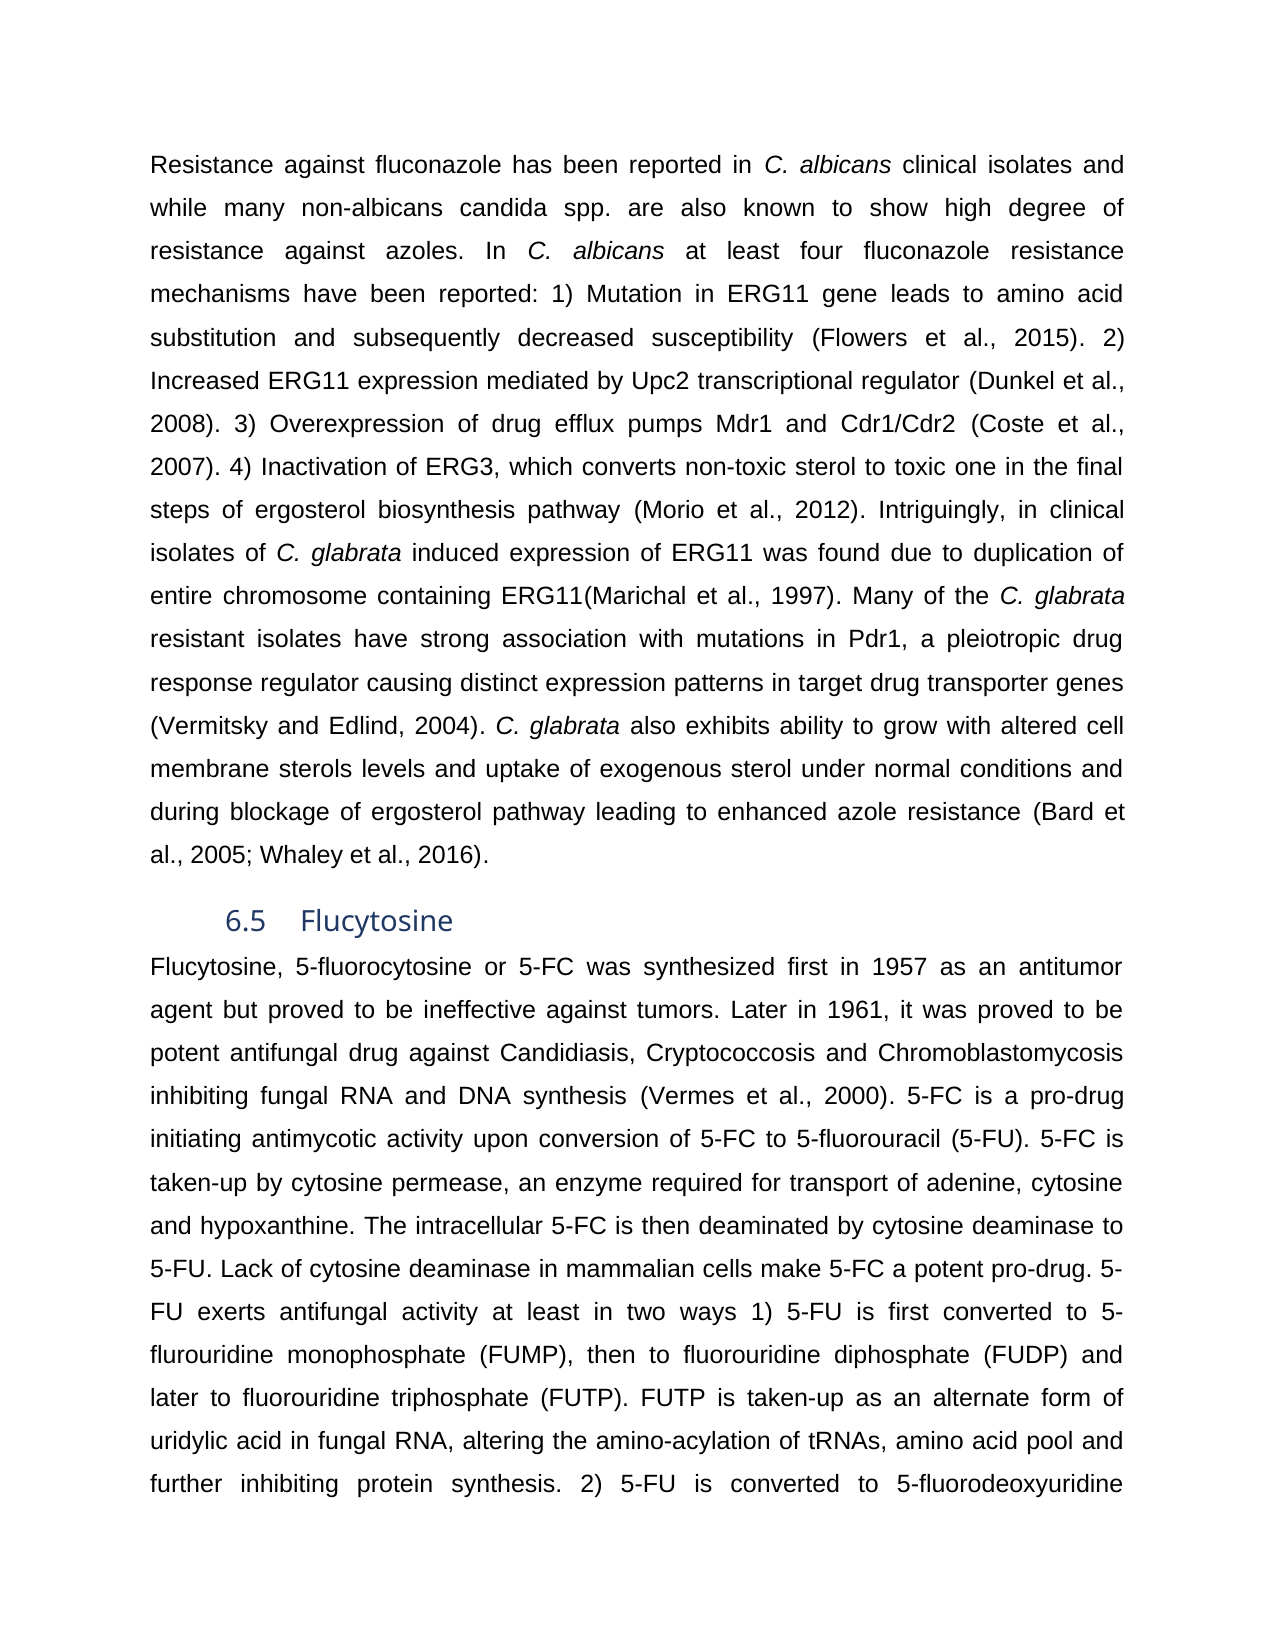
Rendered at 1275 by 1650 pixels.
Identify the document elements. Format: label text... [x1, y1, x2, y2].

text Resistance against fluconazole has been reported in C. albicans clinical isolates and while many non-albicans candida spp. are also known to show high degree of resistance against azoles. In C. albicans at least four fluconazole resistance mechanisms have been reported: 1) Mutation in ERG11 gene leads to amino acid substitution and subsequently decreased susceptibility (Flowers et al., 2015). 2) Increased ERG11 expression mediated by Upc2 transcriptional regulator (Dunkel et al., 2008). 3) Overexpression of drug efflux pumps Mdr1 and Cdr1/Cdr2 (Coste et al., 2007). 4) Inactivation of ERG3, which converts non-toxic sterol to toxic one in the final steps of ergosterol biosynthesis pathway (Morio et al., 2012). Intriguingly, in clinical isolates of C. glabrata induced expression of ERG11 was found due to duplication of entire chromosome containing ERG11(Marichal et al., 1997). Many of the C. glabrata resistant isolates have strong association with mutations in Pdr1, a pleiotropic drug response regulator causing distinct expression patterns in target drug transporter genes (Vermitsky and Edlind, 2004). C. glabrata also exhibits ability to grow with altered cell membrane sterols levels and uptake of exogenous sterol under normal conditions and during blockage of ergosterol pathway leading to enhanced azole resistance (Bard et al., 2005; Whaley et al., 2016). [150, 150, 1125, 869]
list Flucytosine [225, 900, 1125, 939]
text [150, 952, 1125, 1498]
